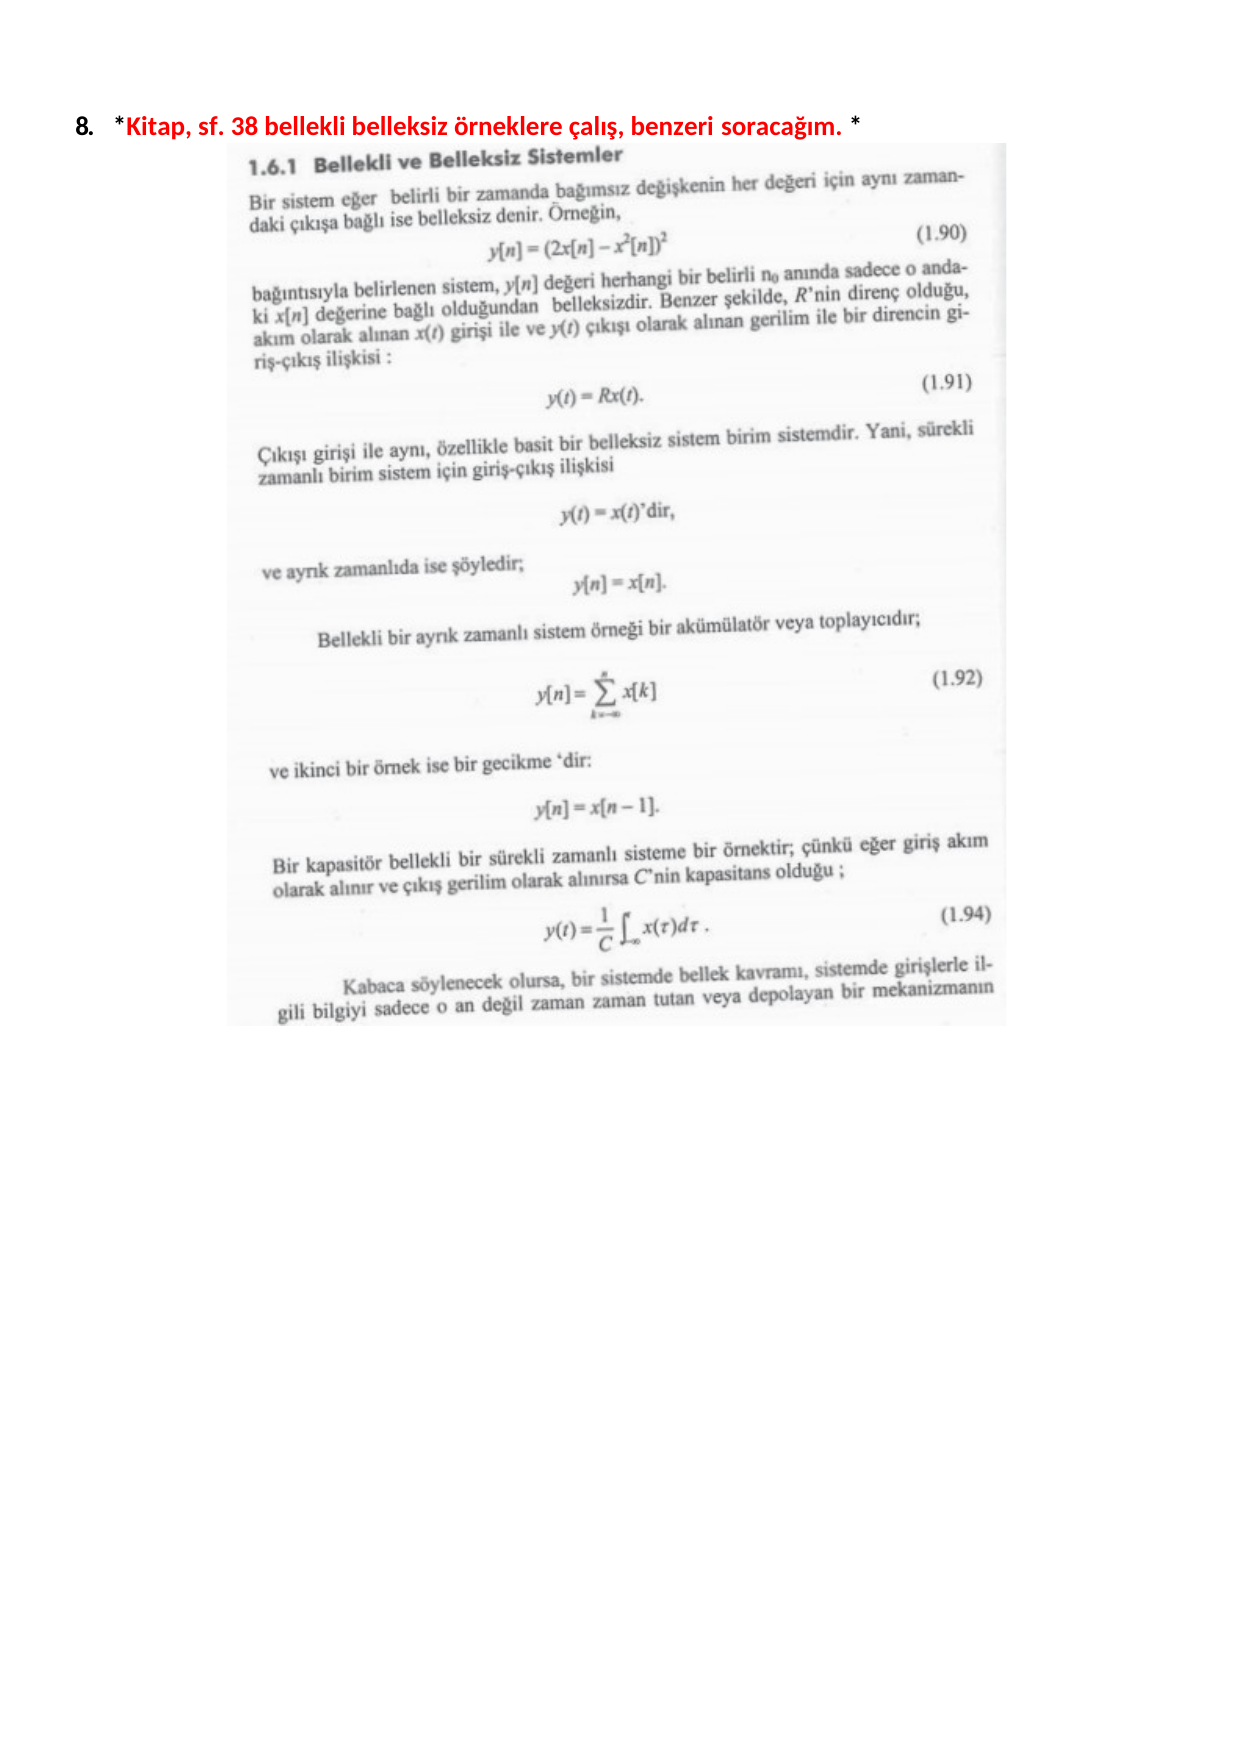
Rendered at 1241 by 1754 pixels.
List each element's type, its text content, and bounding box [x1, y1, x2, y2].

picture [226, 143, 1007, 1026]
list *Kitap, sf. 38 bellekli belleksiz örneklere çalış, benzeri soracağım. * [75, 109, 1240, 142]
